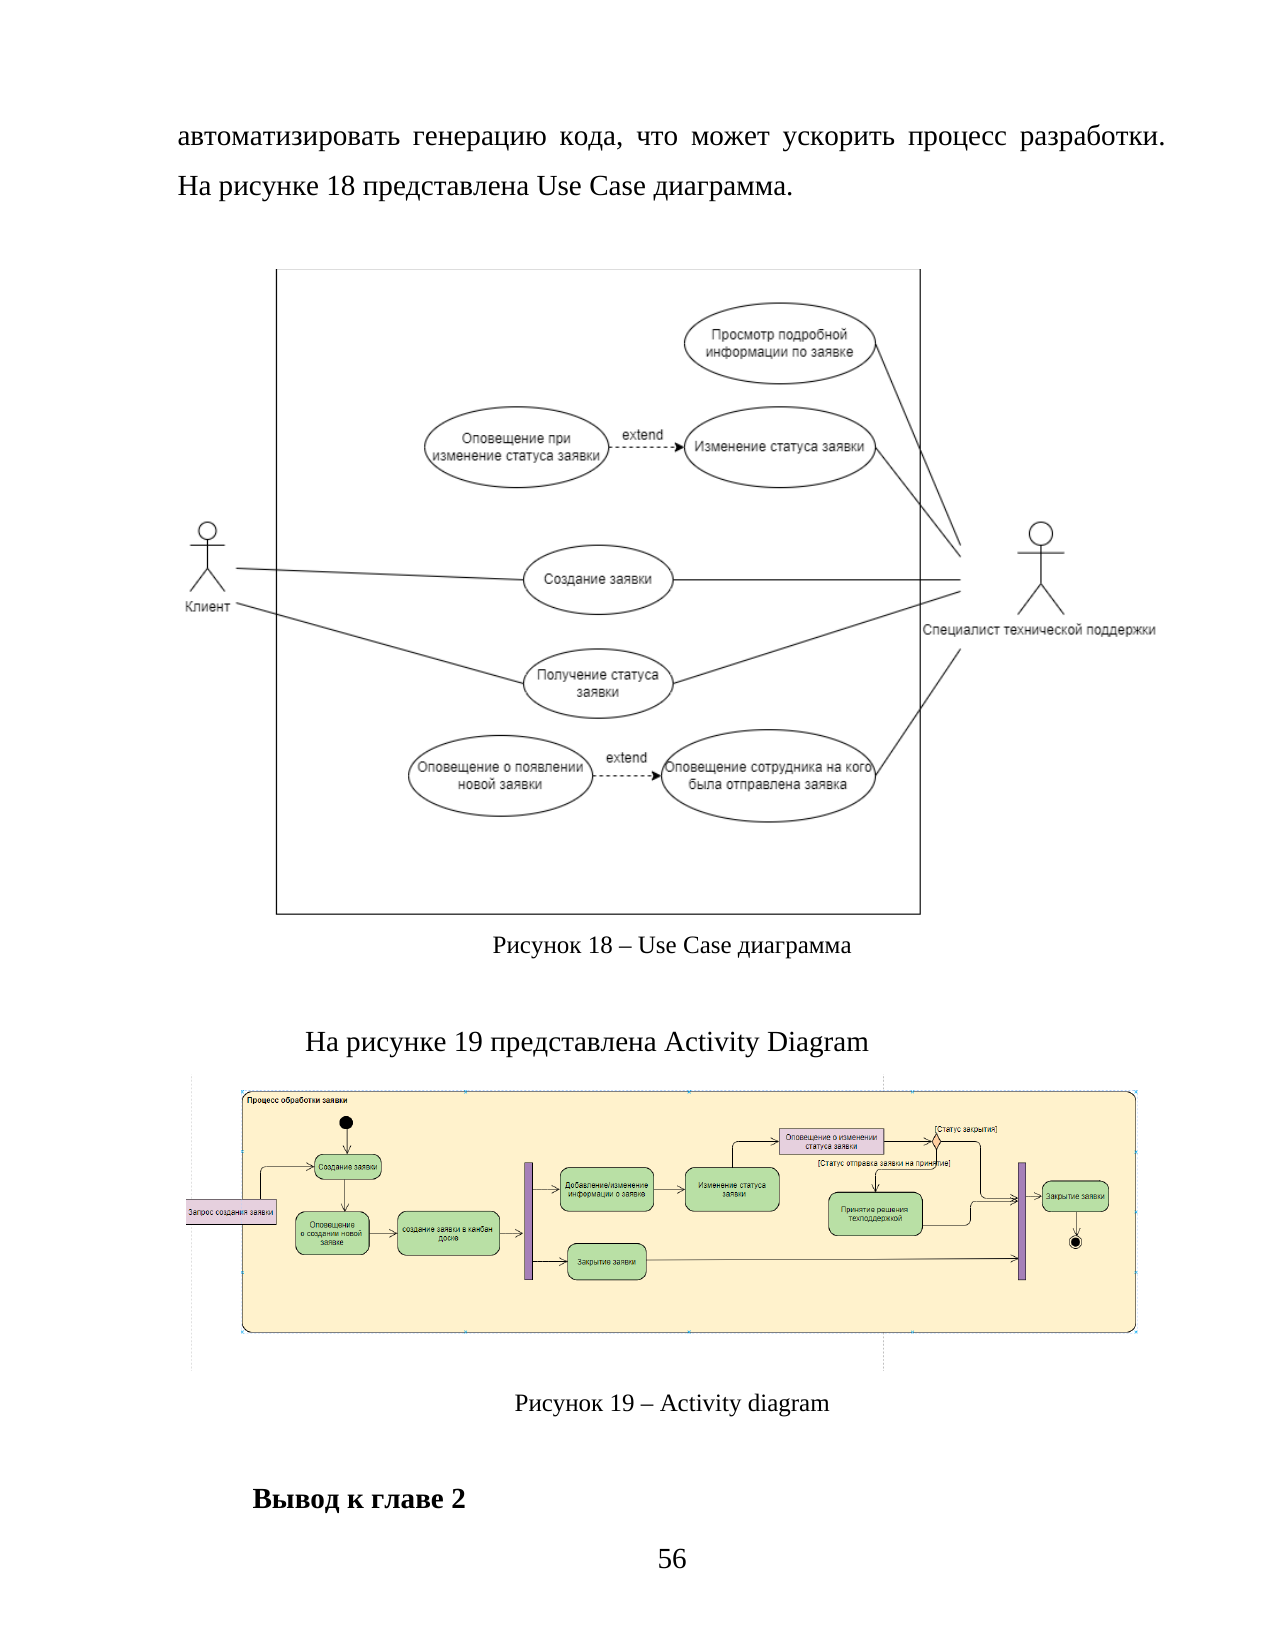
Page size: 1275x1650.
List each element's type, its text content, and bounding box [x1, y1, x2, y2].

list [177, 118, 1167, 202]
picture [186, 1074, 1158, 1371]
list Рисунок 19 – Activity diagram [177, 1388, 1167, 1416]
list На рисунке 19 представлена Activity Diagram [305, 1024, 1167, 1057]
picture [184, 269, 1160, 916]
text Вывод к главе 2 [177, 1481, 1167, 1515]
